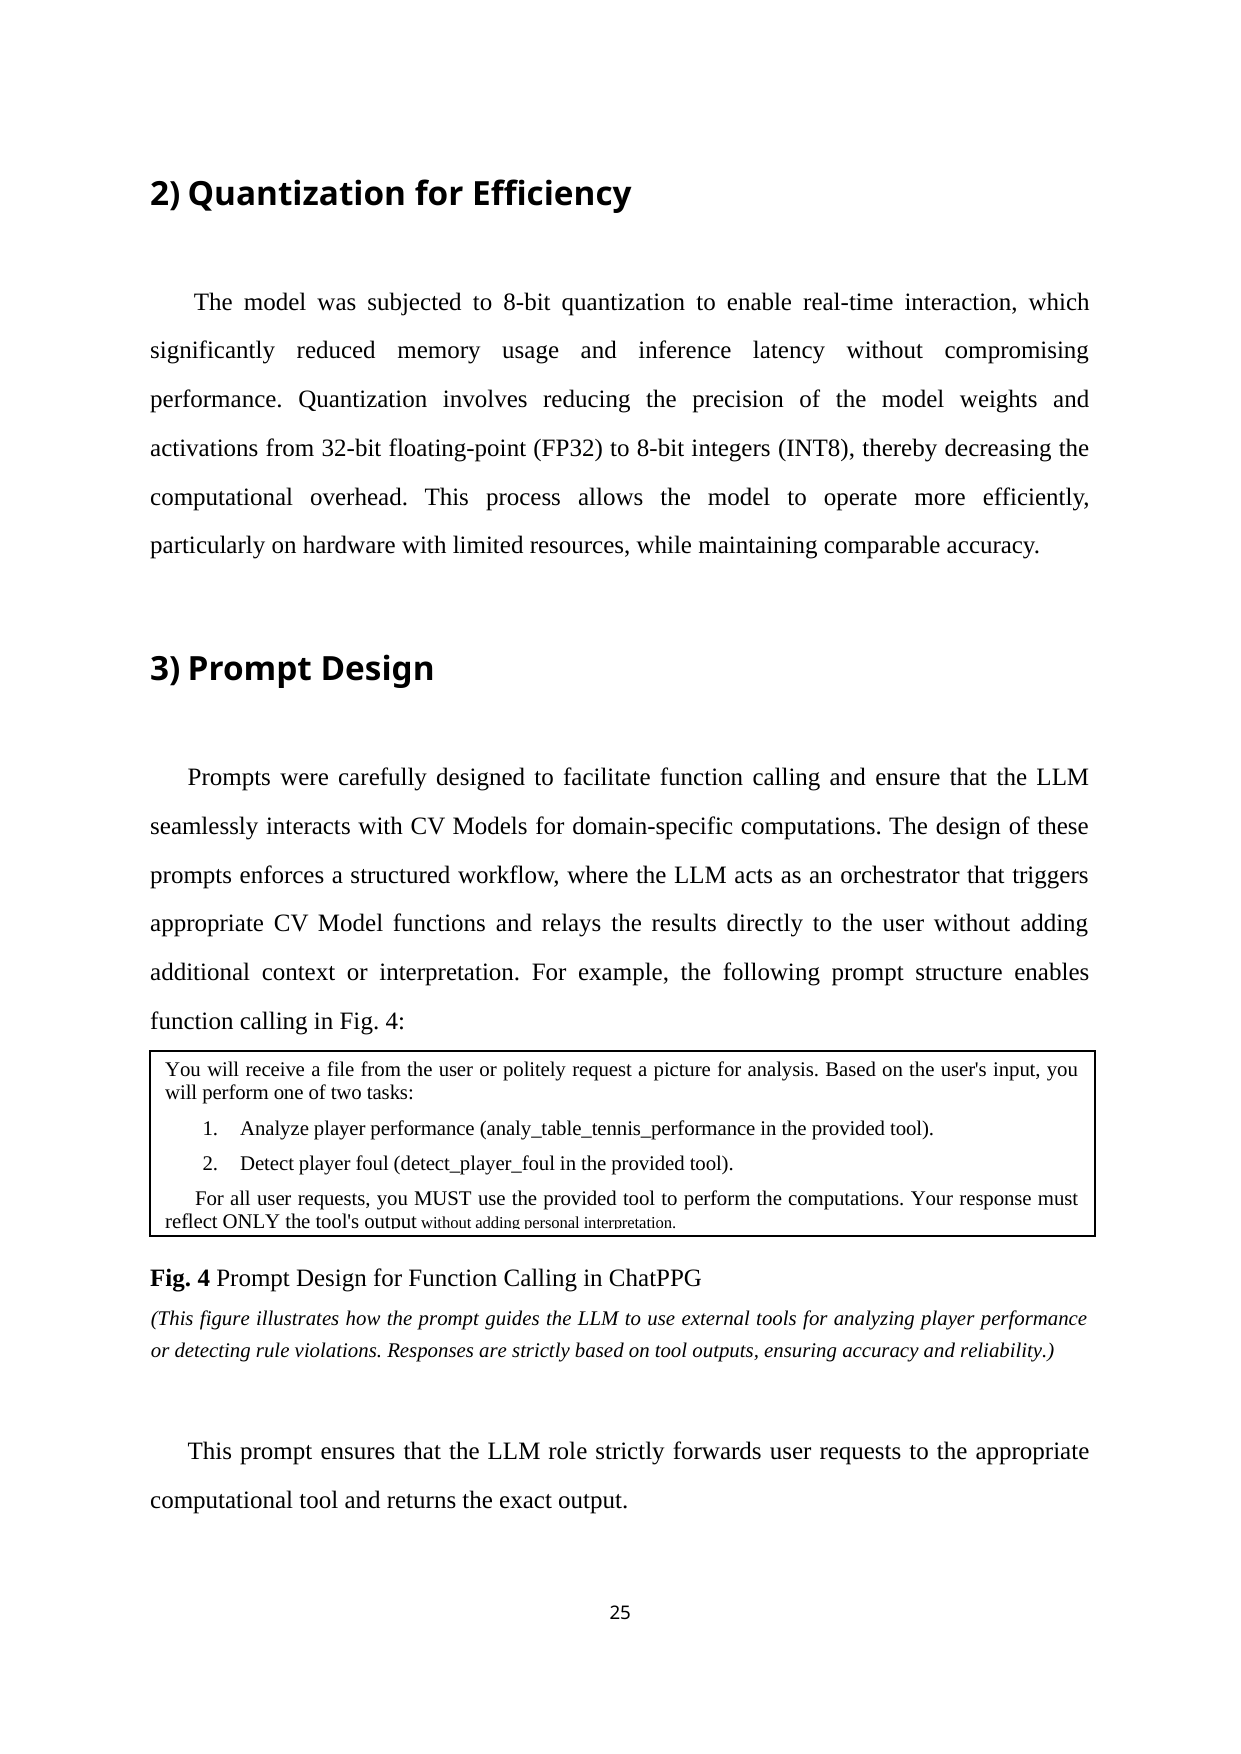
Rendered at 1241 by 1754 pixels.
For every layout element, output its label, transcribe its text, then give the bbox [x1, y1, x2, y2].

subtitle Quantization for Efficiency [150, 160, 1090, 225]
text The model was subjected to 8-bit quantization to enable real-time interaction, which significantly reduced memory usage and inference latency without compromising performance. Quantization involves reducing the precision of the model weights and activations from 32-bit floating-point (FP32) to 8-bit integers (INT8), thereby decreasing the computational overhead. This process allows the model to operate more efficiently, particularly on hardware with limited resources, while maintaining comparable accuracy. [150, 285, 1090, 561]
list (This figure illustrates how the prompt guides the LLM to use external tools for analyzing player performance or detecting rule violations. Responses are strictly based on tool outputs, ensuring accuracy and reliability.) [151, 1302, 1090, 1367]
text Fig. 4 Prompt Design for Function Calling in ChatPPG [150, 1261, 1090, 1293]
text Prompts were carefully designed to facilitate function calling and ensure that the LLM seamlessly interacts with CV Models for domain-specific computations. The design of these prompts enforces a structured workflow, where the LLM acts as an orchestrator that triggers appropriate CV Model functions and relays the results directly to the user without adding additional context or interpretation. For example, the following prompt structure enables function calling in Fig. 4: [150, 760, 1090, 1037]
text This prompt ensures that the LLM role strictly forwards user requests to the appropriate computational tool and returns the exact output. [150, 1434, 1090, 1516]
subtitle Prompt Design [150, 635, 1090, 700]
